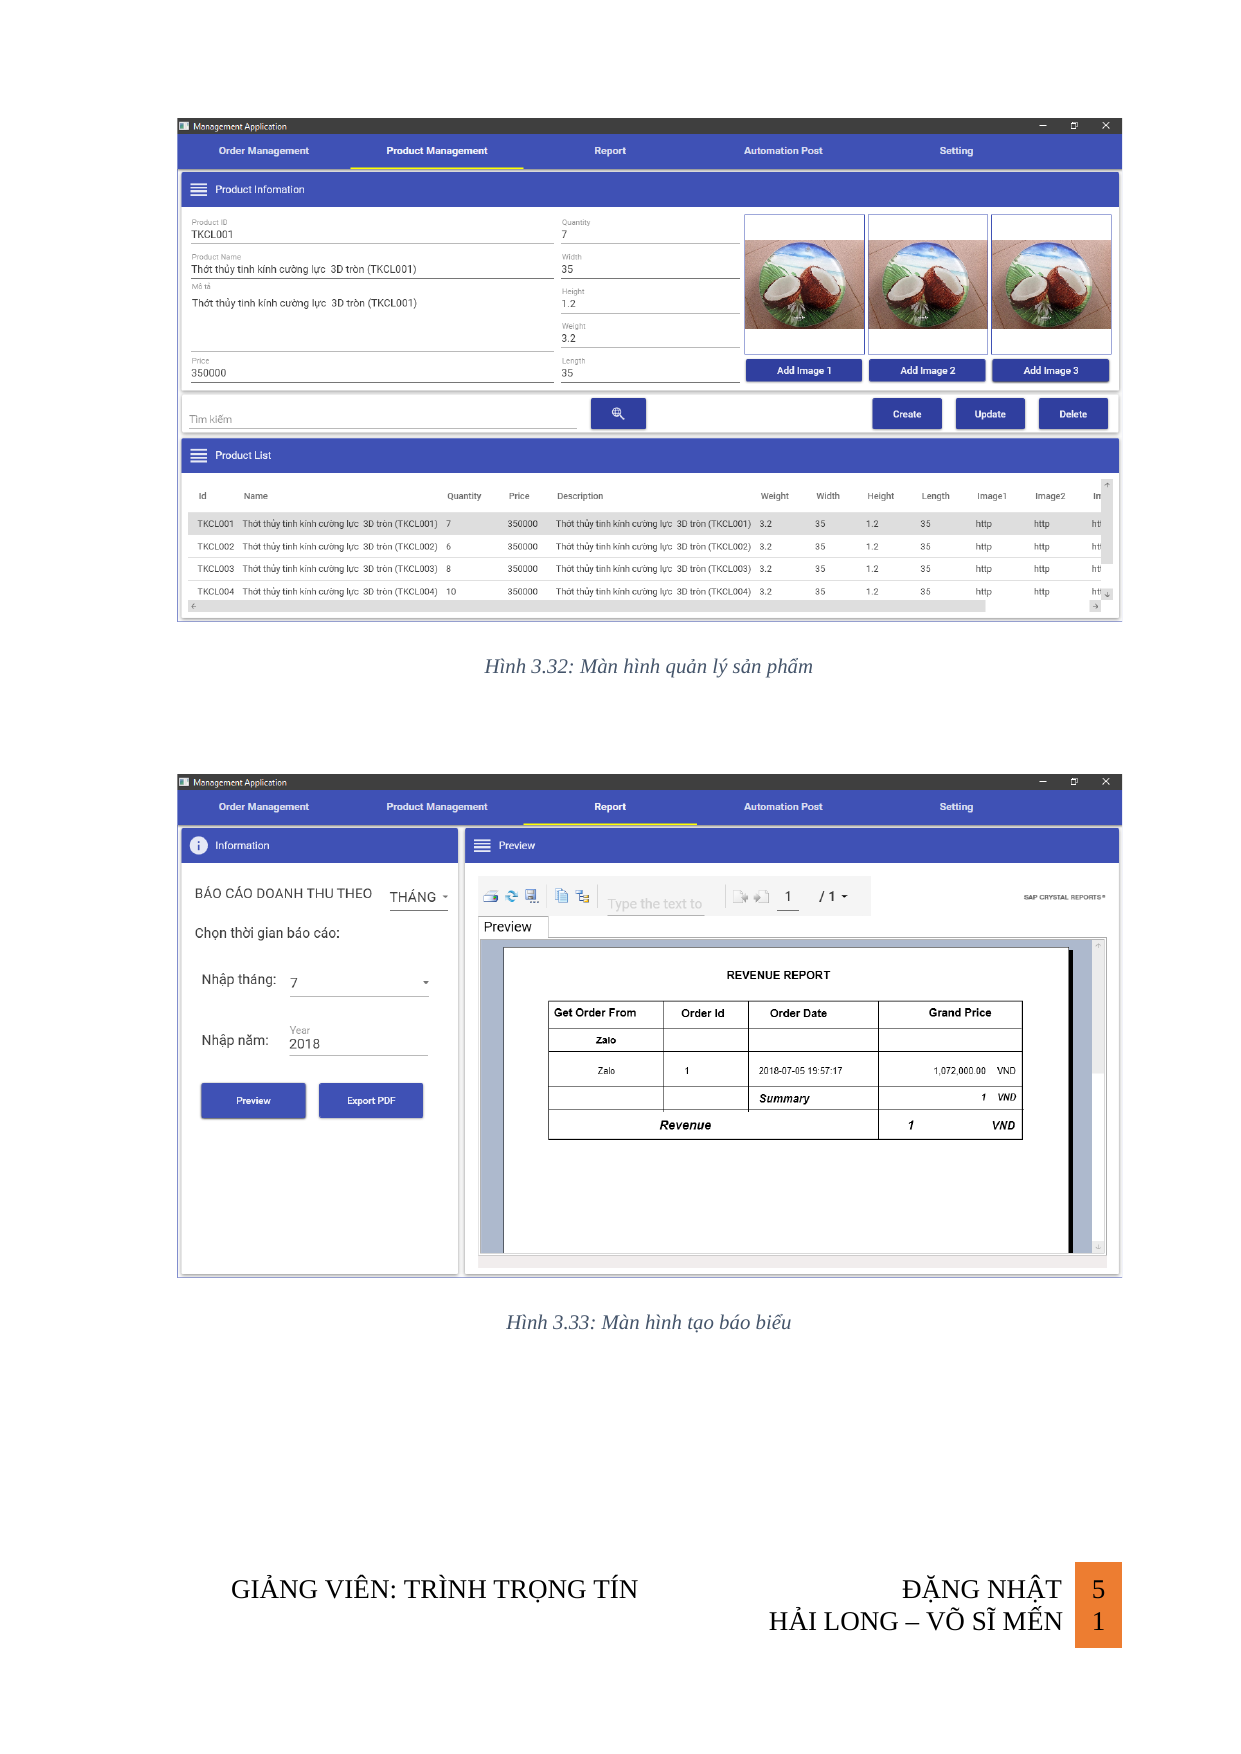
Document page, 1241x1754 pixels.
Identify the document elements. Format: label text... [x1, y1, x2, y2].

picture [177, 774, 1123, 1278]
picture [177, 118, 1123, 622]
